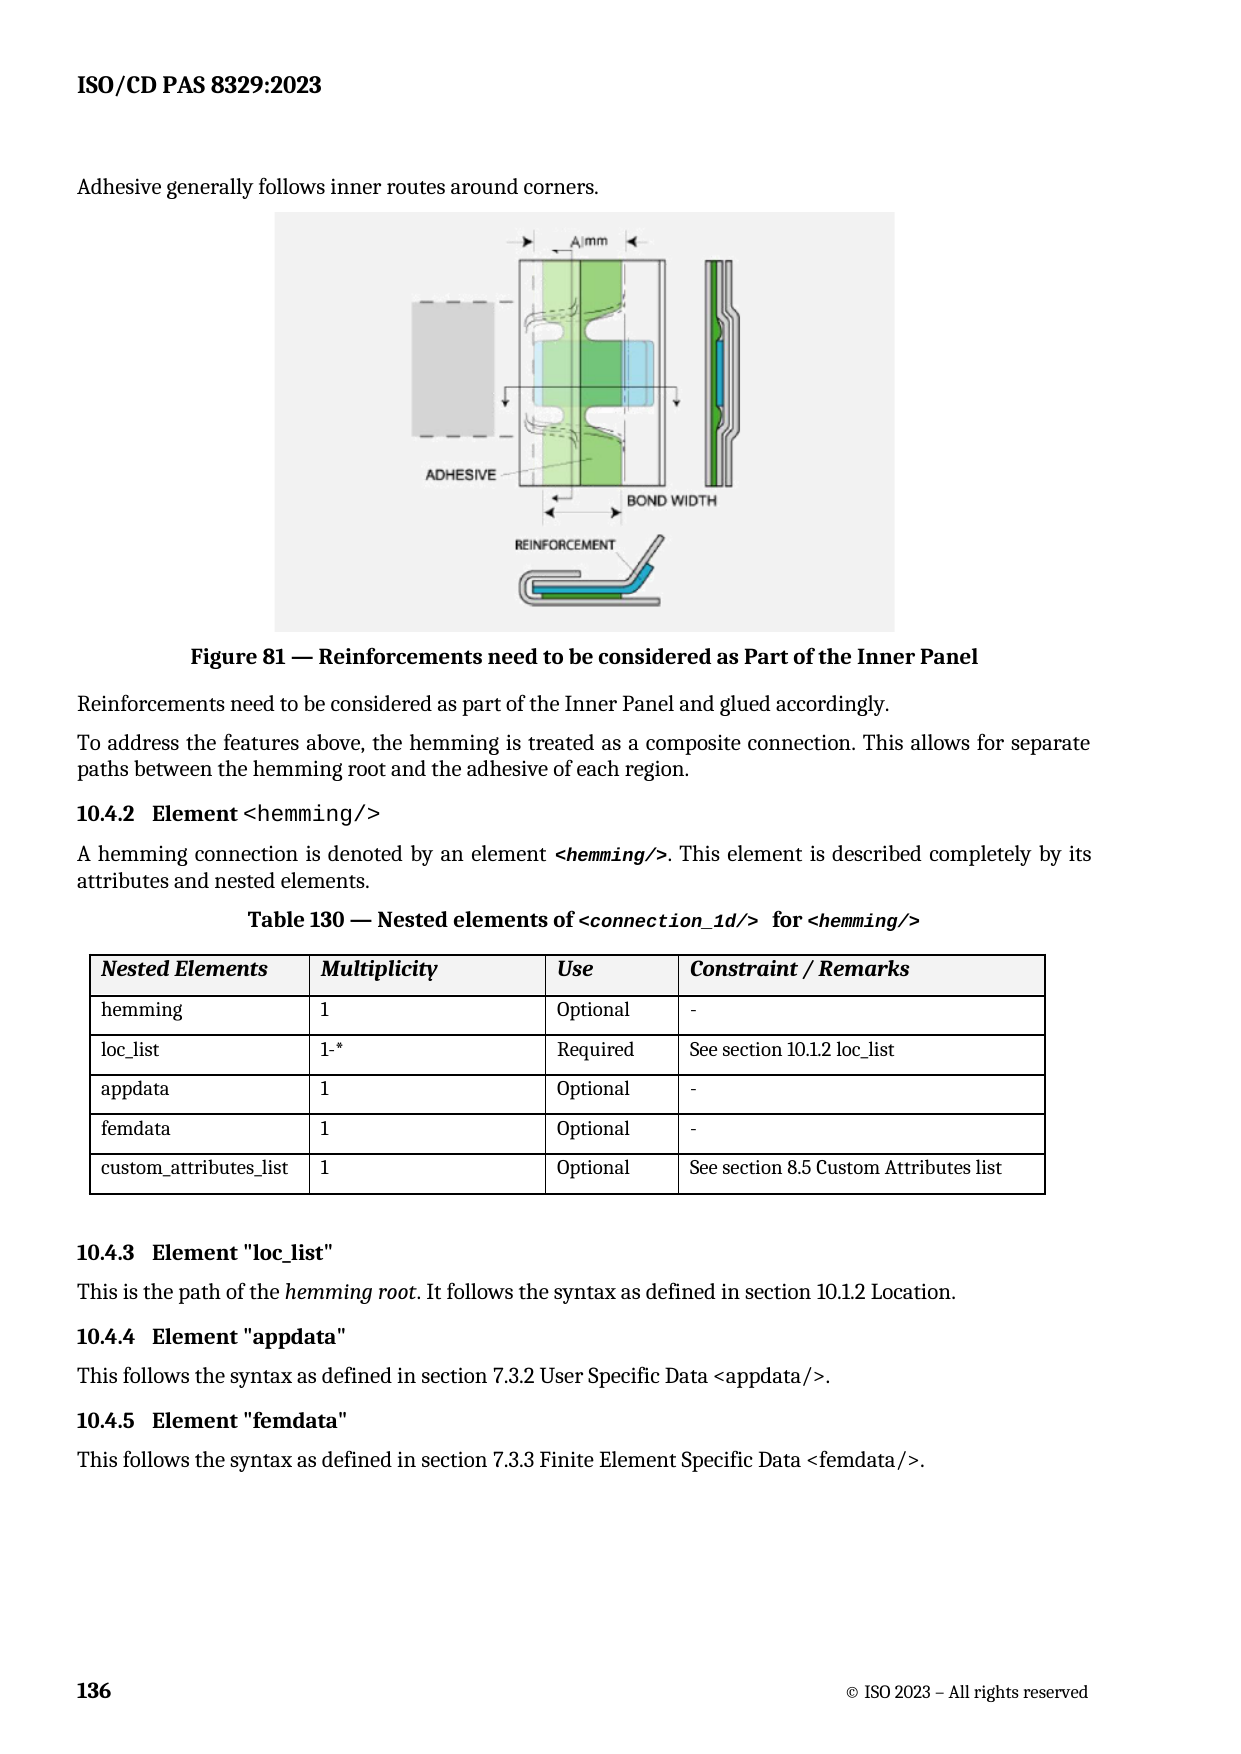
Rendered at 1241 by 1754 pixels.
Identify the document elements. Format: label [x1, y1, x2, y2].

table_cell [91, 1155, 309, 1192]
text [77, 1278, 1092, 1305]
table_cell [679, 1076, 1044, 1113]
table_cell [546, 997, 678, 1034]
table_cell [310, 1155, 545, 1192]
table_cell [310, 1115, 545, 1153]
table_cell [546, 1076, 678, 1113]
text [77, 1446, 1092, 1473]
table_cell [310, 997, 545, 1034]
picture [274, 212, 895, 632]
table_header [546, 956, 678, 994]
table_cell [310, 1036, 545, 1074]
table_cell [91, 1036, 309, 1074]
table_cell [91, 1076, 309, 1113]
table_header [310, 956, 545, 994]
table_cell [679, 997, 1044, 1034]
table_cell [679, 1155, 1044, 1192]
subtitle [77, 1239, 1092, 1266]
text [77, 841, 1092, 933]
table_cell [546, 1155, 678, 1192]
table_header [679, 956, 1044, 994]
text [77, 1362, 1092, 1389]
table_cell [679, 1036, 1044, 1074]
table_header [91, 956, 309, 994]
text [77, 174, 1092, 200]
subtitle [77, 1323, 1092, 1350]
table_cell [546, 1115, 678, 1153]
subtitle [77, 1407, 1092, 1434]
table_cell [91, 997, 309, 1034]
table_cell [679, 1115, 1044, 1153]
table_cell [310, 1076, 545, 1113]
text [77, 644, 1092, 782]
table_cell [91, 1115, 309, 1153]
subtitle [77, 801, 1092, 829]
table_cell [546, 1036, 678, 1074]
